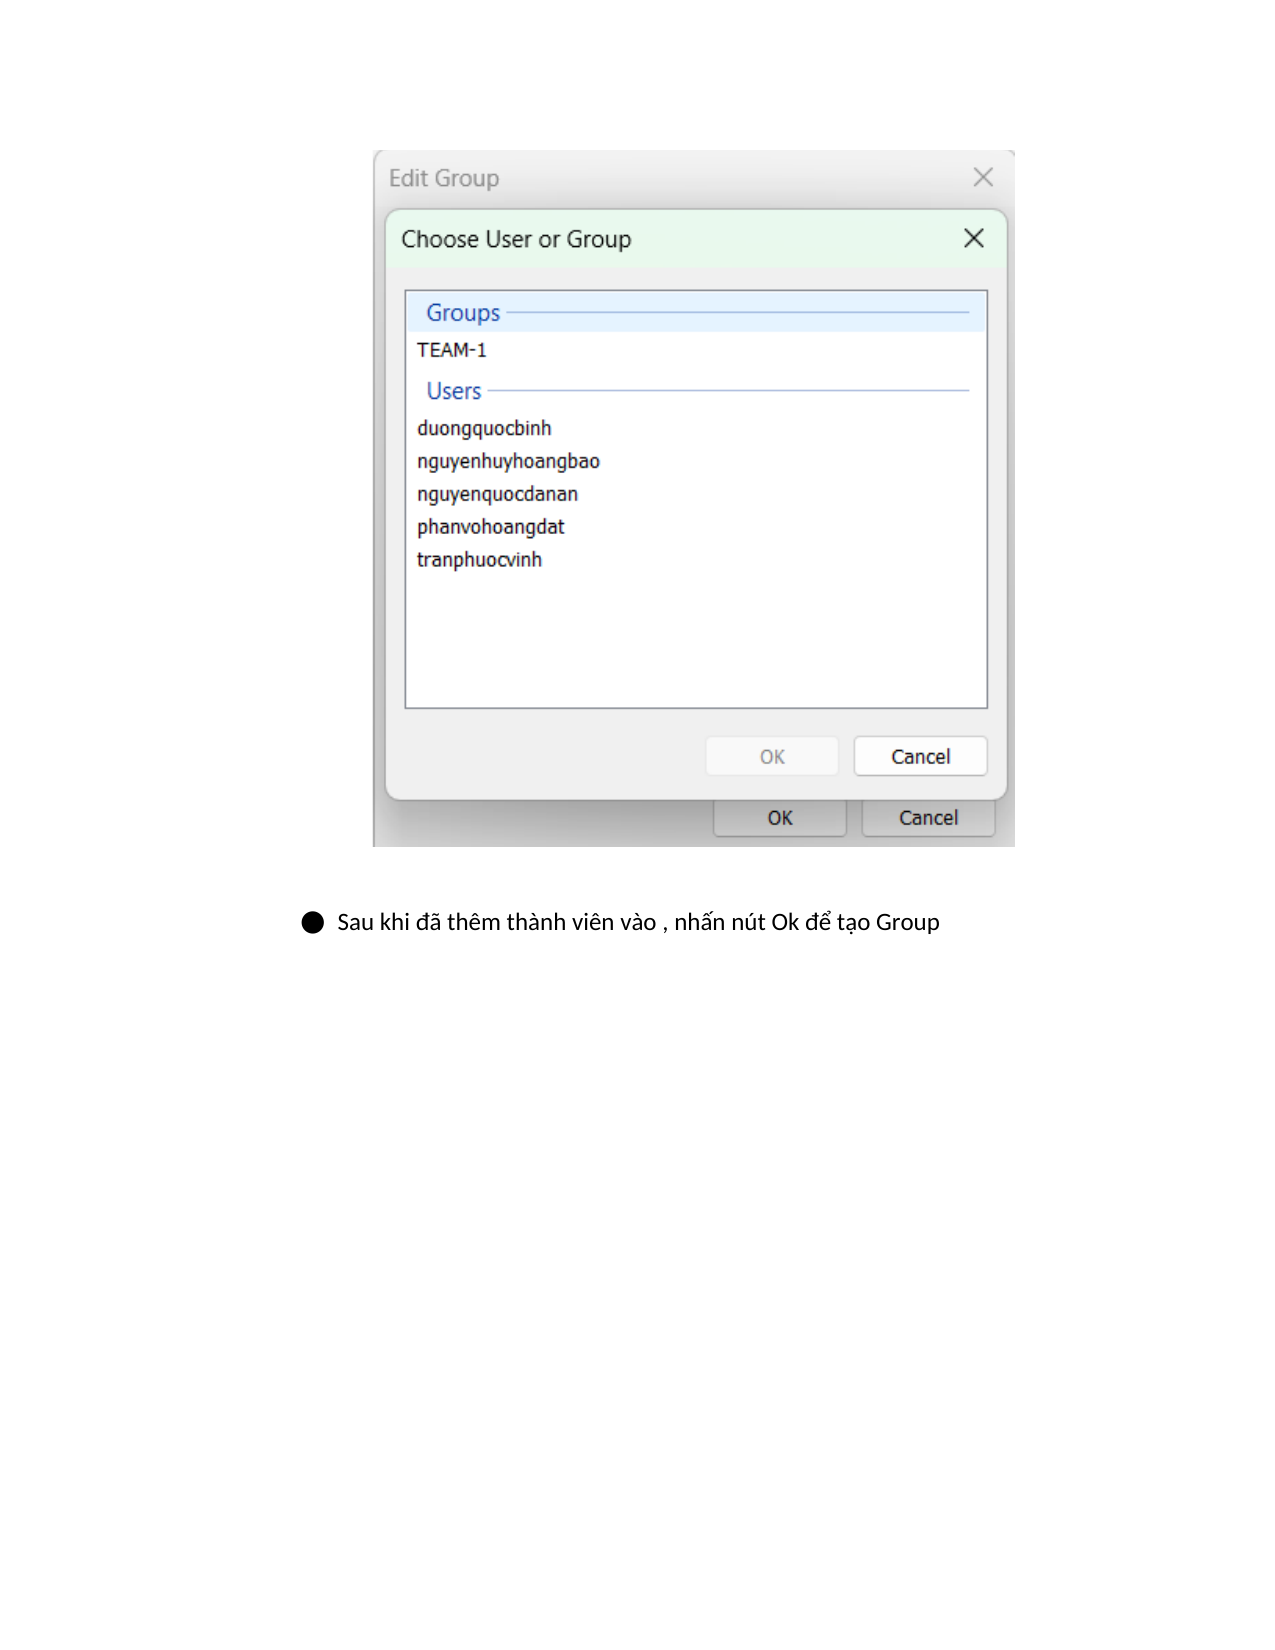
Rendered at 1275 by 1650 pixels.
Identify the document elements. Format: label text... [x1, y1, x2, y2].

picture [372, 150, 1015, 847]
list Sau khi đã thêm thành viên vào , nhấn nút Ok để tạo Group [300, 888, 1125, 947]
